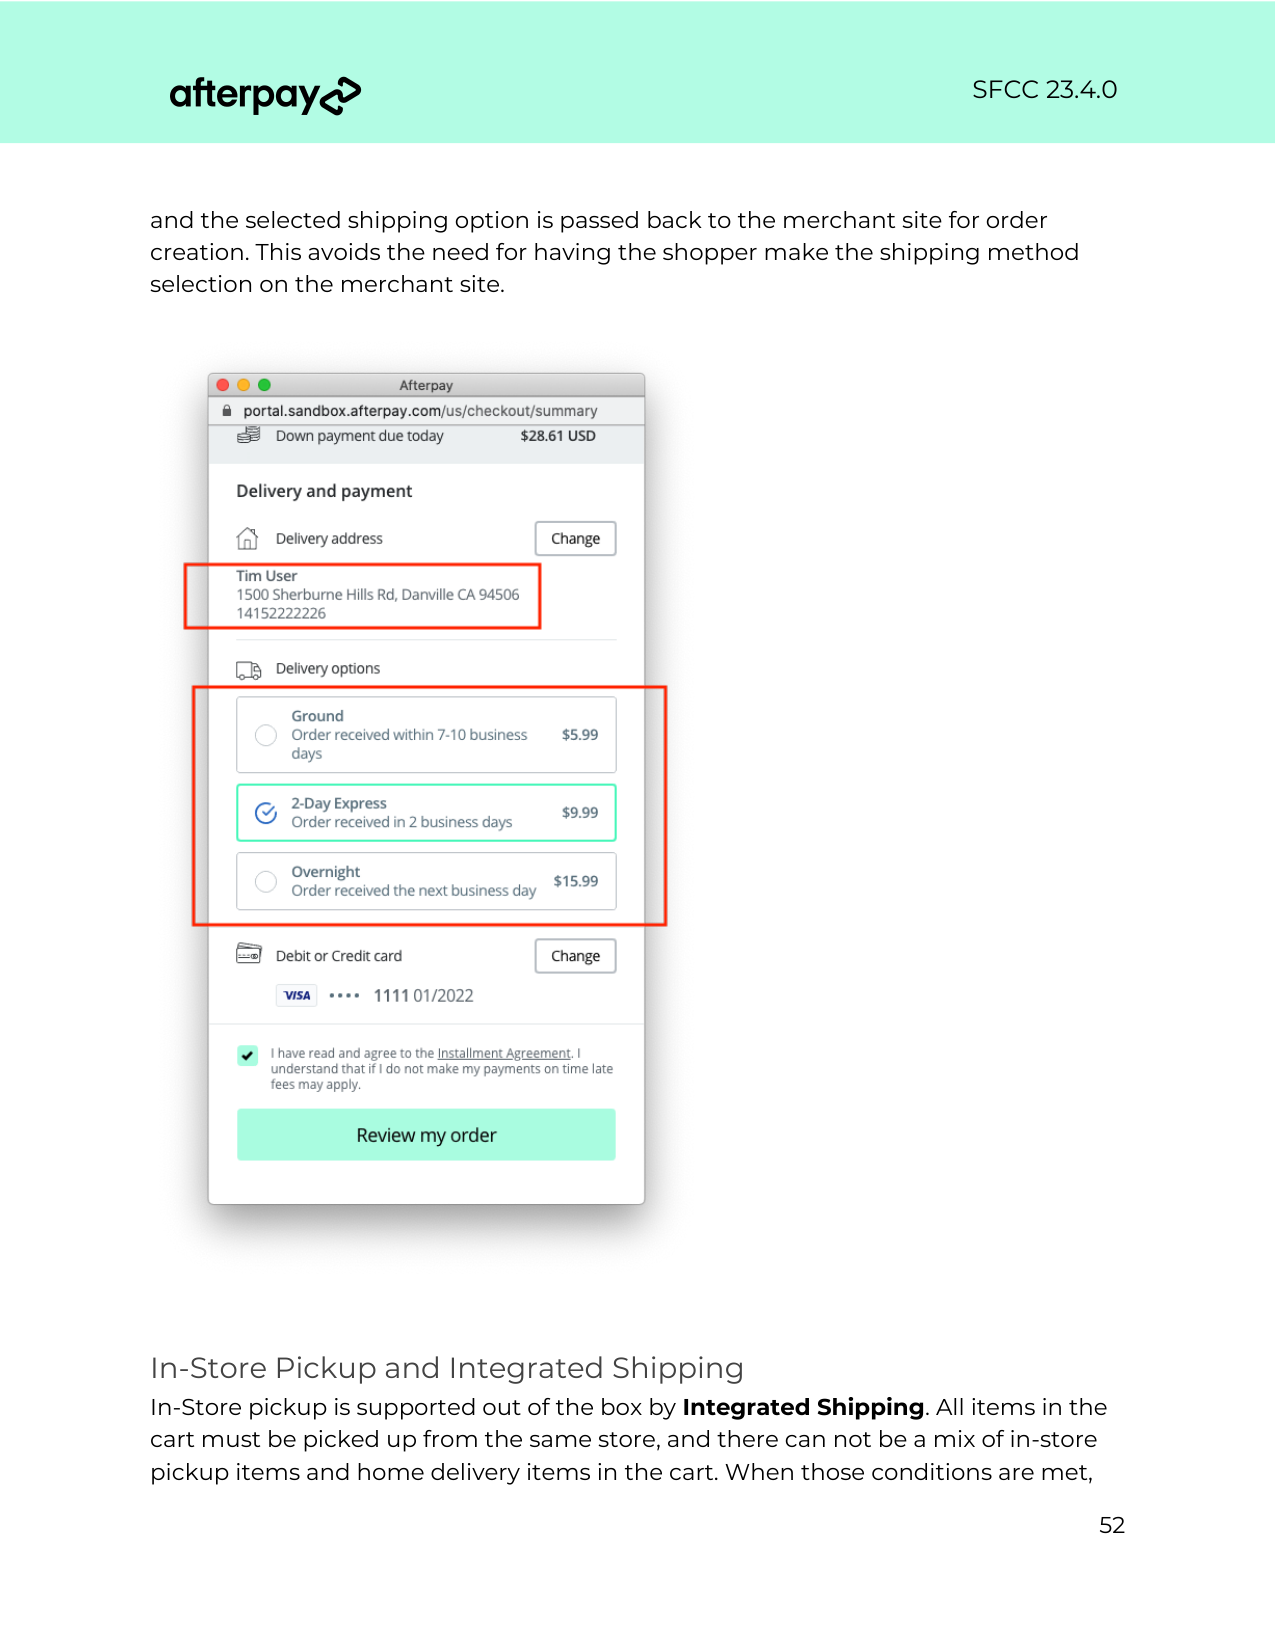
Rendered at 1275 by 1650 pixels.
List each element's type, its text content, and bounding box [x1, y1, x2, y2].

picture [134, 48, 397, 144]
subtitle In-Store Pickup and Integrated Shipping [150, 1350, 1125, 1385]
picture [150, 334, 703, 1281]
